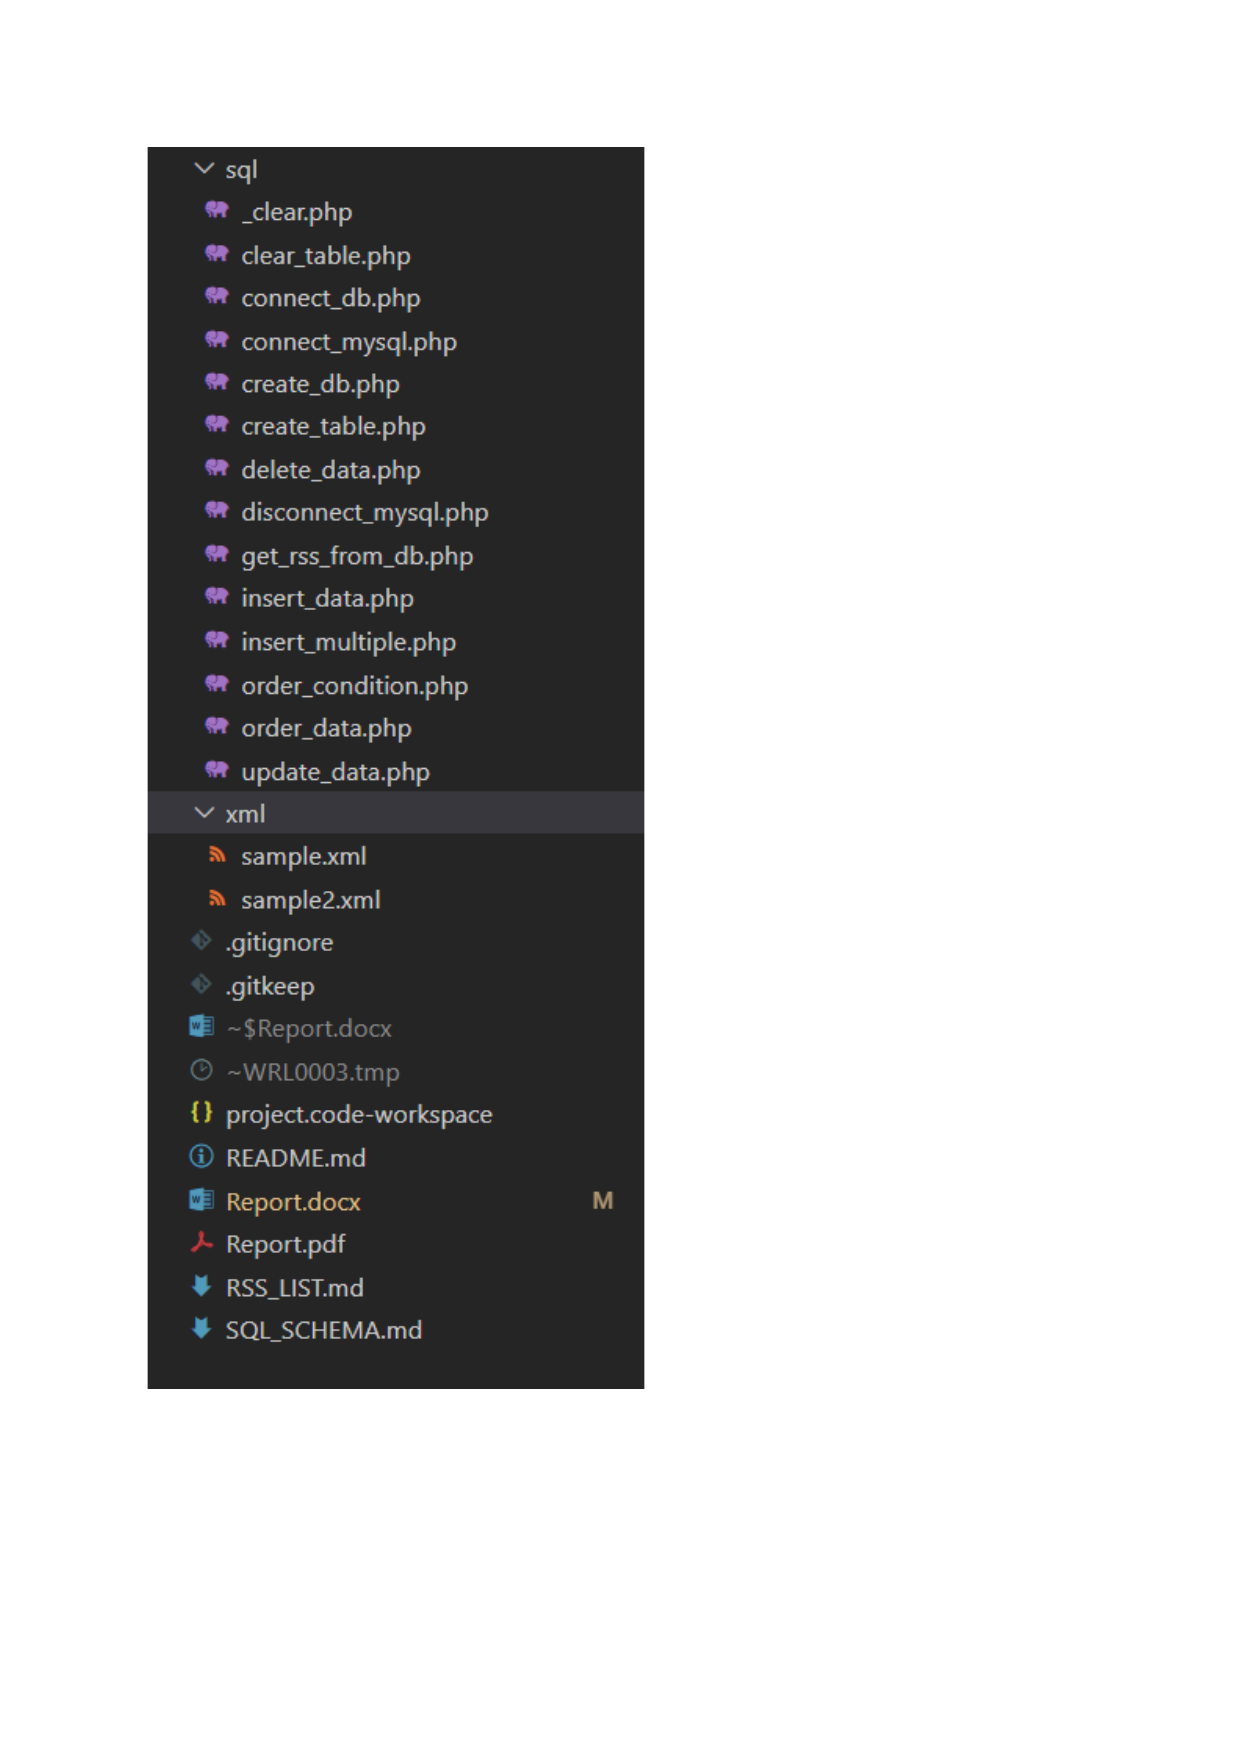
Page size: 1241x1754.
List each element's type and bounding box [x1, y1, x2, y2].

picture [147, 147, 645, 1389]
